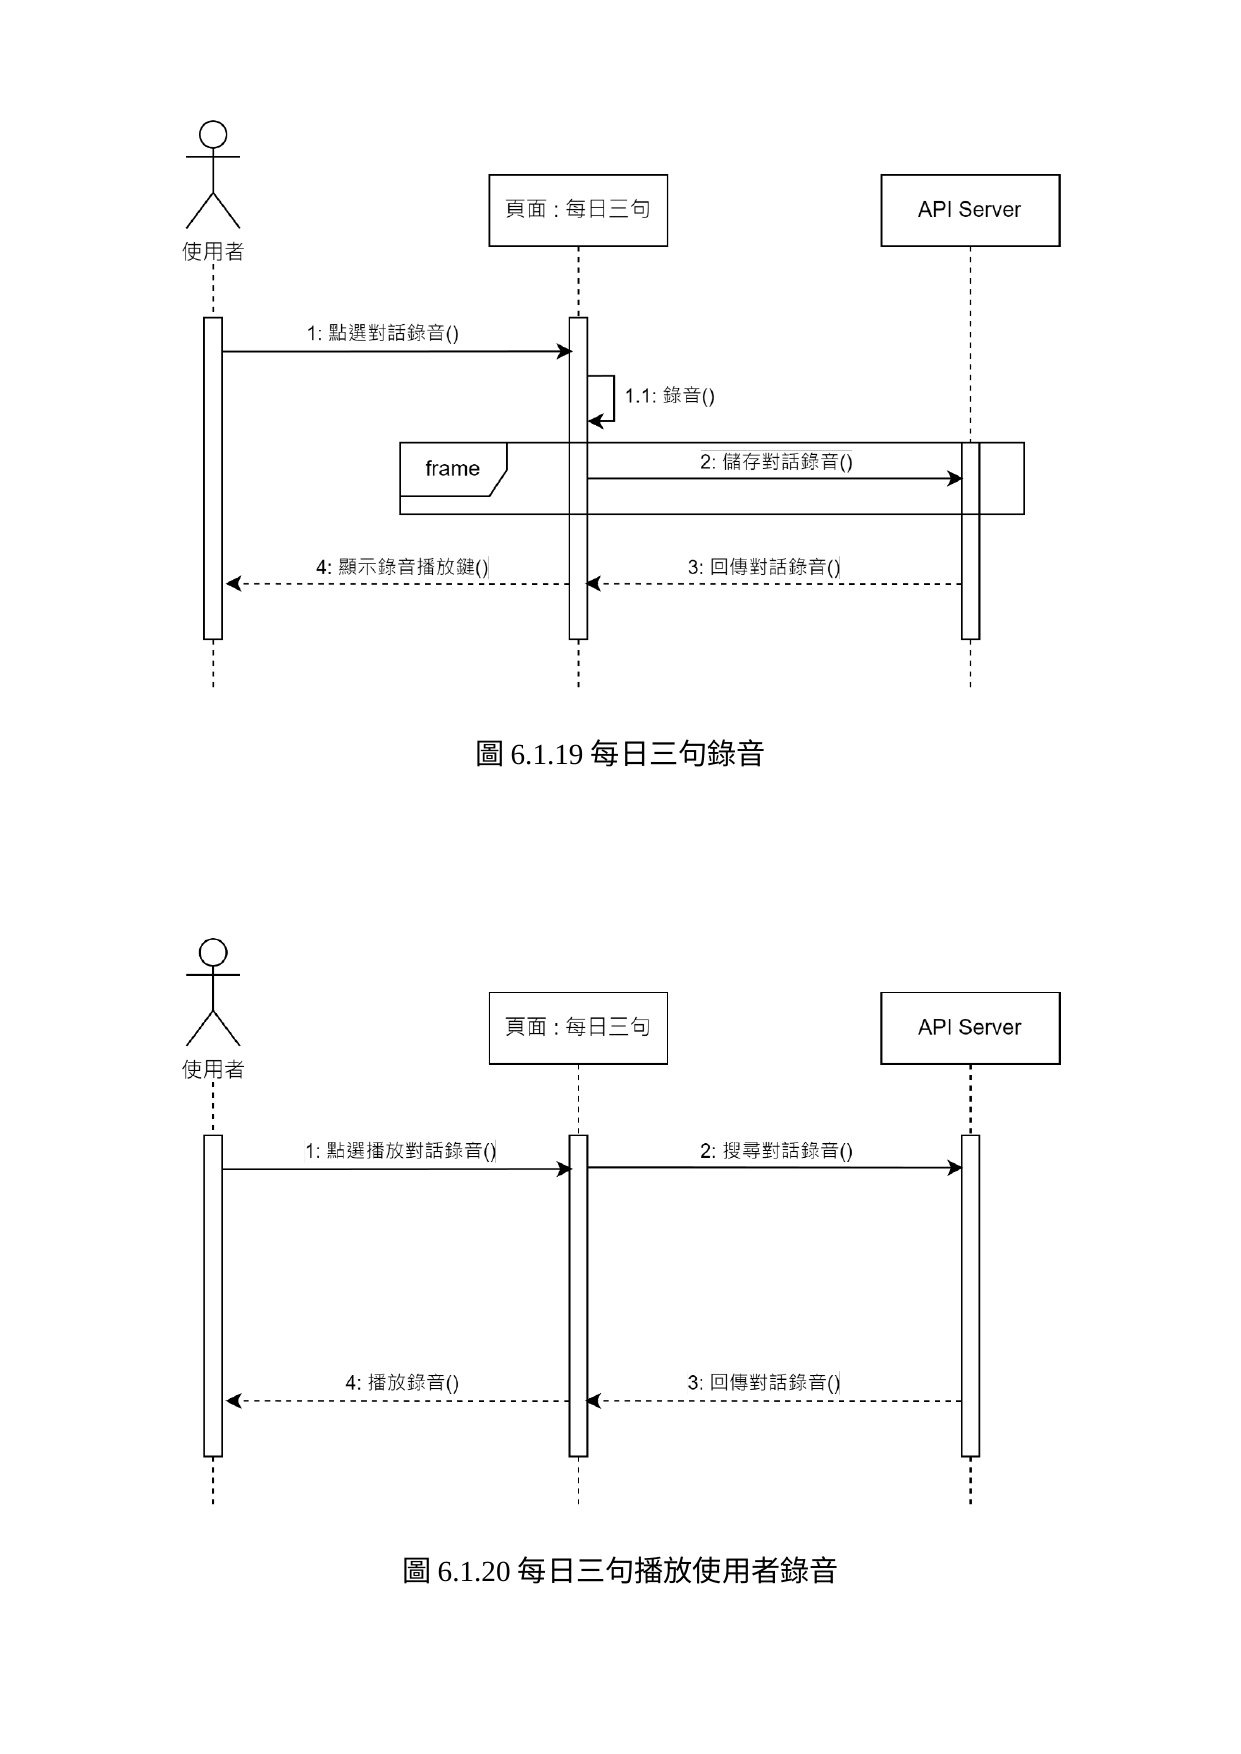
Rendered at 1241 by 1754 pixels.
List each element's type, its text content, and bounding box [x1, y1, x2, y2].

picture [162, 920, 1078, 1530]
picture [162, 103, 1078, 713]
